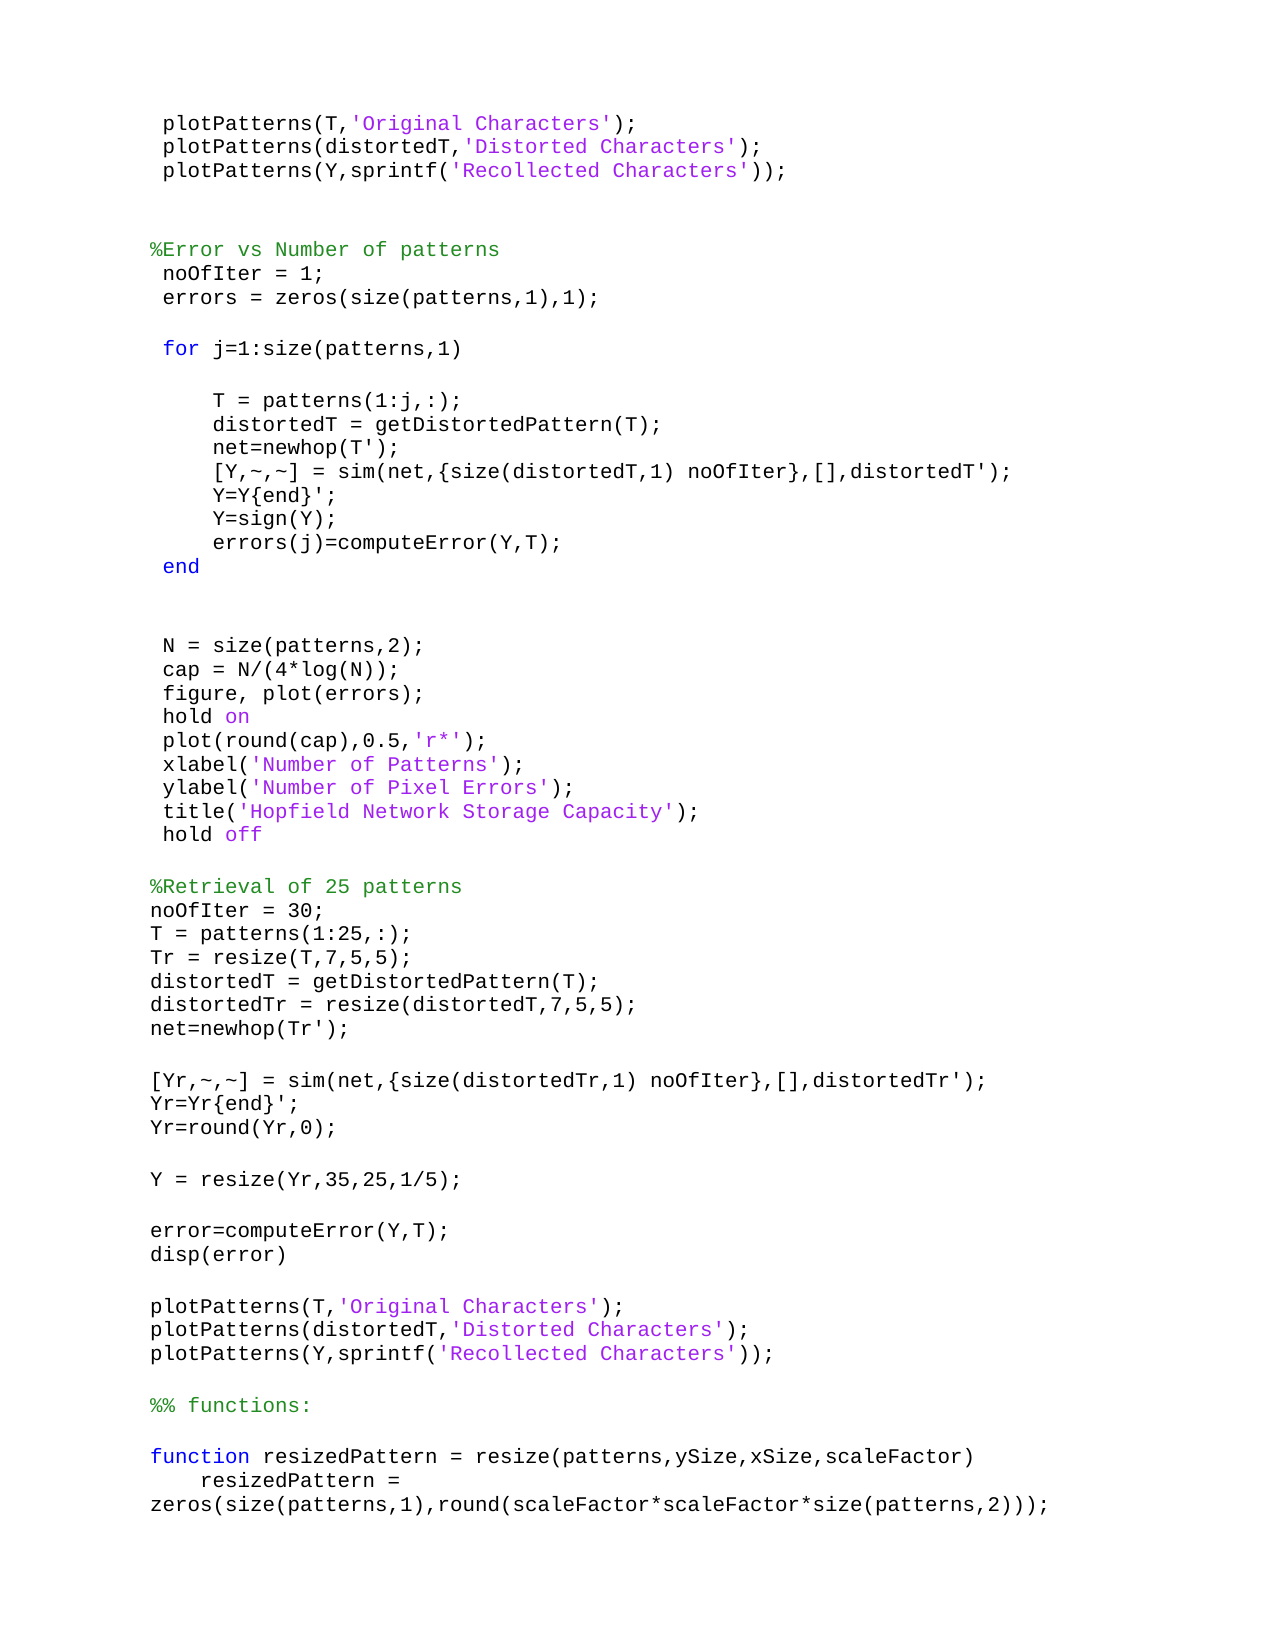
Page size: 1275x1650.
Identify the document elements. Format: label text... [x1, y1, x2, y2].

text Tr = resize(T,7,5,5); [150, 947, 1125, 971]
text [Y,~,~] = sim(net,{size(distortedT,1) noOfIter},[],distortedT'); [150, 461, 1125, 485]
text noOfIter = 1; [150, 263, 1125, 287]
text errors = zeros(size(patterns,1),1); [150, 287, 1125, 310]
text N = size(patterns,2); [150, 635, 1125, 659]
text xlabel('Number of Patterns'); [150, 753, 1125, 777]
text ylabel('Number of Pixel Errors'); [150, 777, 1125, 801]
text hold off [150, 824, 1125, 848]
text %Error vs Number of patterns [150, 239, 1125, 263]
text error=computeError(Y,T); [150, 1220, 1125, 1244]
text Y=Y{end}'; [150, 485, 1125, 508]
text T = patterns(1:25,:); [150, 923, 1125, 947]
text %Retrieval of 25 patterns [150, 876, 1125, 900]
text errors(j)=computeError(Y,T); [150, 532, 1125, 556]
text function resizedPattern = resize(patterns,ySize,xSize,scaleFactor) [150, 1446, 1125, 1470]
text for j=1:size(patterns,1) [150, 338, 1125, 362]
text title('Hopfield Network Storage Capacity'); [150, 801, 1125, 824]
text distortedT = getDistortedPattern(T); [150, 414, 1125, 437]
text plotPatterns(distortedT,'Distorted Characters'); [150, 136, 1125, 160]
text Y=sign(Y); [150, 508, 1125, 532]
text Yr=round(Yr,0); [150, 1117, 1125, 1141]
text T = patterns(1:j,:); [150, 390, 1125, 414]
text net=newhop(T'); [150, 437, 1125, 461]
text disp(error) [150, 1244, 1125, 1268]
text plotPatterns(Y,sprintf('Recollected Characters')); [150, 1343, 1125, 1367]
text noOfIter = 30; [150, 900, 1125, 923]
text figure, plot(errors); [150, 683, 1125, 706]
text distortedTr = resize(distortedT,7,5,5); [150, 994, 1125, 1018]
text resizedPattern = zeros(size(patterns,1),round(scaleFactor*scaleFactor*size(patterns,2))); [150, 1470, 1125, 1517]
text cap = N/(4*log(N)); [150, 659, 1125, 683]
text hold on [150, 706, 1125, 730]
text Yr=Yr{end}'; [150, 1093, 1125, 1117]
text plotPatterns(distortedT,'Distorted Characters'); [150, 1319, 1125, 1343]
text %% functions: [150, 1394, 1125, 1418]
text net=newhop(Tr'); [150, 1018, 1125, 1042]
text end [150, 556, 1125, 579]
text plot(round(cap),0.5,'r*'); [150, 730, 1125, 753]
text distortedT = getDistortedPattern(T); [150, 971, 1125, 994]
text plotPatterns(Y,sprintf('Recollected Characters')); [150, 160, 1125, 183]
text [Yr,~,~] = sim(net,{size(distortedTr,1) noOfIter},[],distortedTr'); [150, 1070, 1125, 1093]
text plotPatterns(T,'Original Characters'); [150, 1296, 1125, 1319]
text Y = resize(Yr,35,25,1/5); [150, 1169, 1125, 1192]
text plotPatterns(T,'Original Characters'); [150, 112, 1125, 136]
